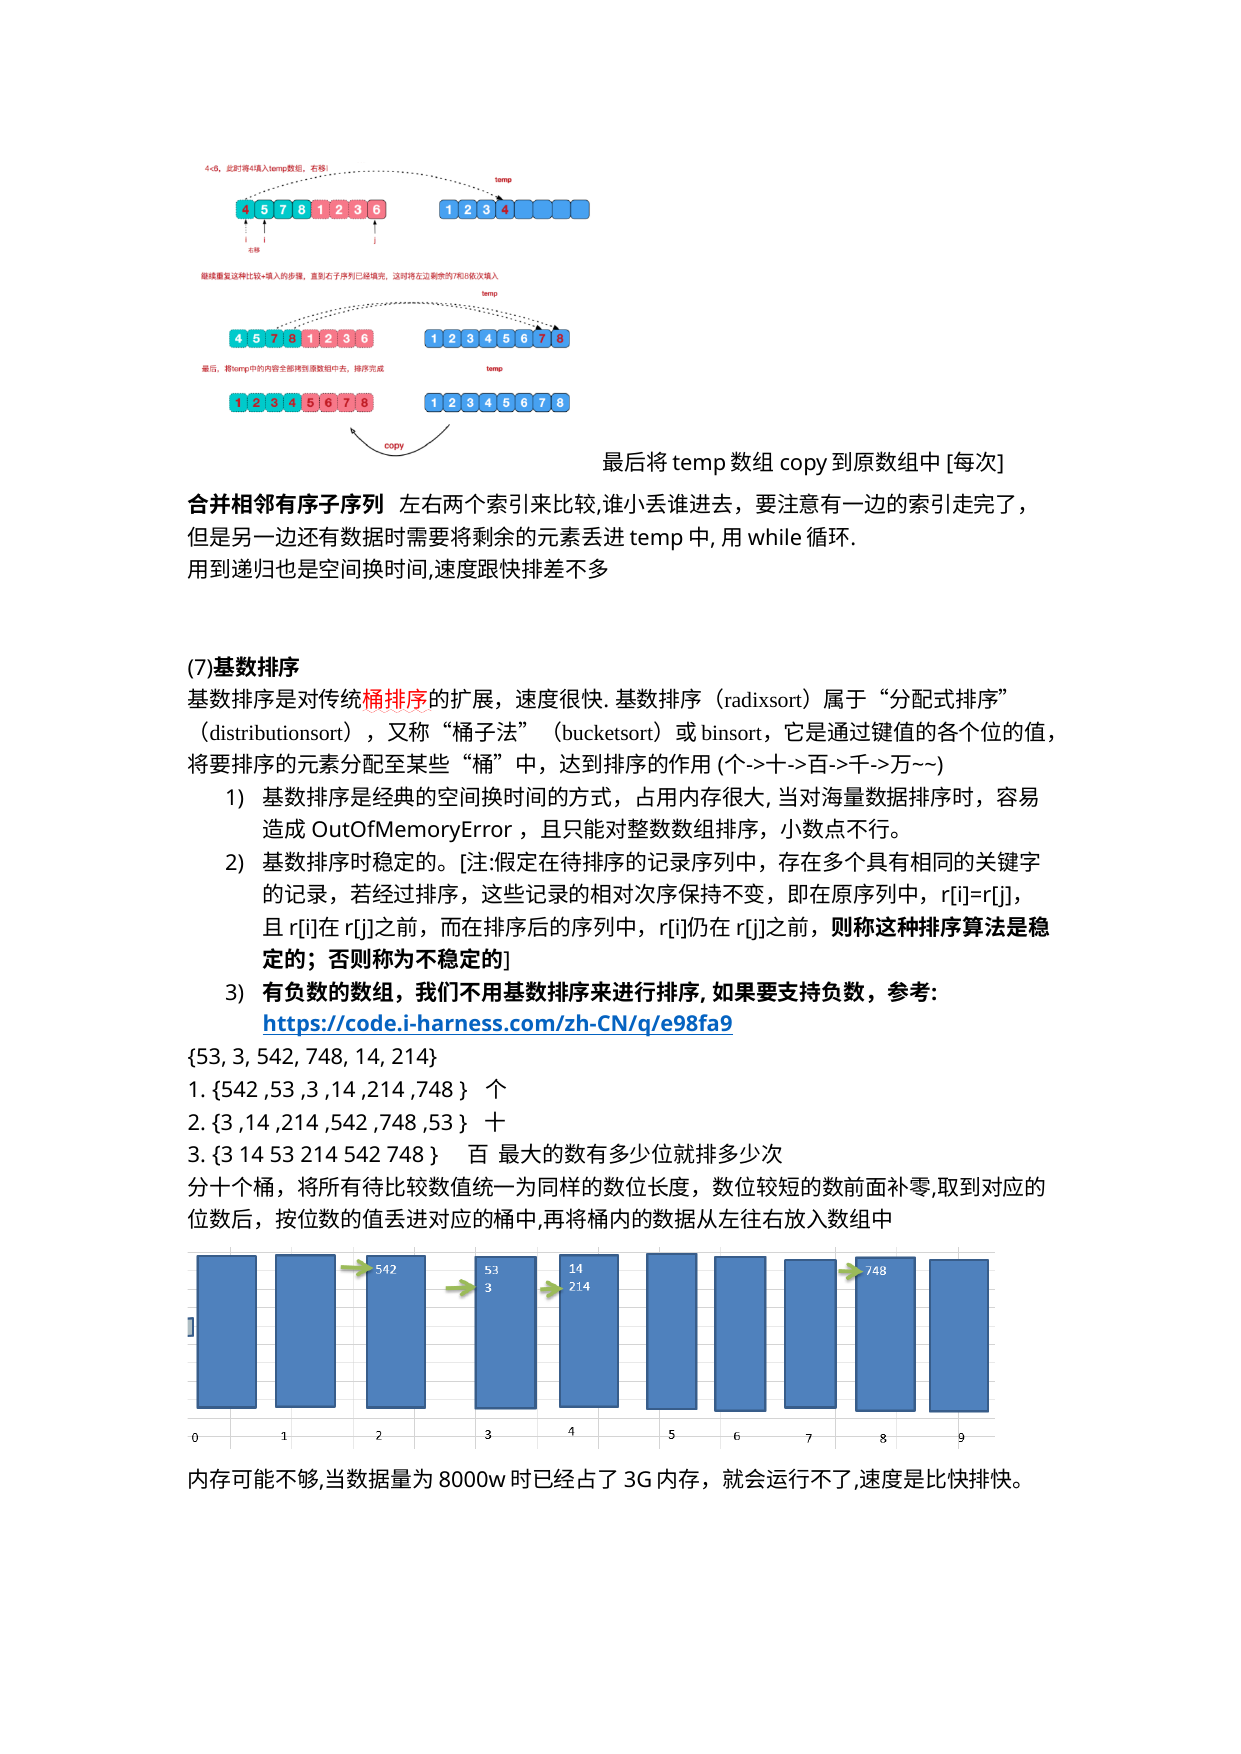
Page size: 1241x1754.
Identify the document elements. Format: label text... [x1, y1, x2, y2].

text (7)基数排序 [187, 649, 1053, 682]
list 有负数的数组，我们不用基数排序来进行排序, 如果要支持负数，参考: https://code.i-harness.com/zh-CN/q/e98fa9 [225, 974, 1053, 1039]
text 分十个桶，将所有待比较数值统一为同样的数位长度，数位较短的数前面补零,取到对应的位数后，按位数的值丢进对应的桶中,再将桶内的数据从左往右放入数组中 [187, 1169, 1053, 1234]
list 基数排序时稳定的。[注:假定在待排序的记录序列中，存在多个具有相同的关键字的记录，若经过排序，这些记录的相对次序保持不变，即在原序列中，r[i]=r[j]，且r[i]在r[j]之前，而在排序后的序列中，r[i]仍在r[j]之前，则称这种排序算法是稳定的；否则称为不稳定的] [225, 844, 1053, 974]
text 基数排序是对传统桶排序的扩展，速度很快. 基数排序（radixsort）属于“分配式排序”（distributionsort），又称“桶子法”（bucketsort）或binsort，它是通过键值的各个位的值，将要排序的元素分配至某些“桶”中，达到排序的作用 (个->十->百->千->万~~) [187, 682, 1053, 779]
picture [187, 1247, 995, 1449]
text 2. {3 ,14 ,214 ,542 ,748 ,53 } 十 [187, 1104, 1053, 1137]
picture [187, 162, 603, 461]
text 内存可能不够,当数据量为8000w时已经占了3G内存，就会运行不了,速度是比快排快。 [187, 1462, 1053, 1494]
text 1. {542 ,53 ,3 ,14 ,214 ,748 } 个 [187, 1072, 1053, 1104]
text {53, 3, 542, 748, 14, 214} [187, 1039, 1053, 1072]
text 合并相邻有序子序列 左右两个索引来比较,谁小丢谁进去，要注意有一边的索引走完了，但是另一边还有数据时需要将剩余的元素丢进temp中, 用while循环. [187, 487, 1053, 552]
list 基数排序是经典的空间换时间的方式，占用内存很大, 当对海量数据排序时，容易造成 OutOfMemoryError ，且只能对整数数组排序，小数点不行。 [225, 779, 1053, 844]
text 用到递归也是空间换时间,速度跟快排差不多 [187, 552, 1053, 584]
text 3. {3 14 53 214 542 748 } 百 最大的数有多少位就排多少次 [187, 1137, 1053, 1169]
